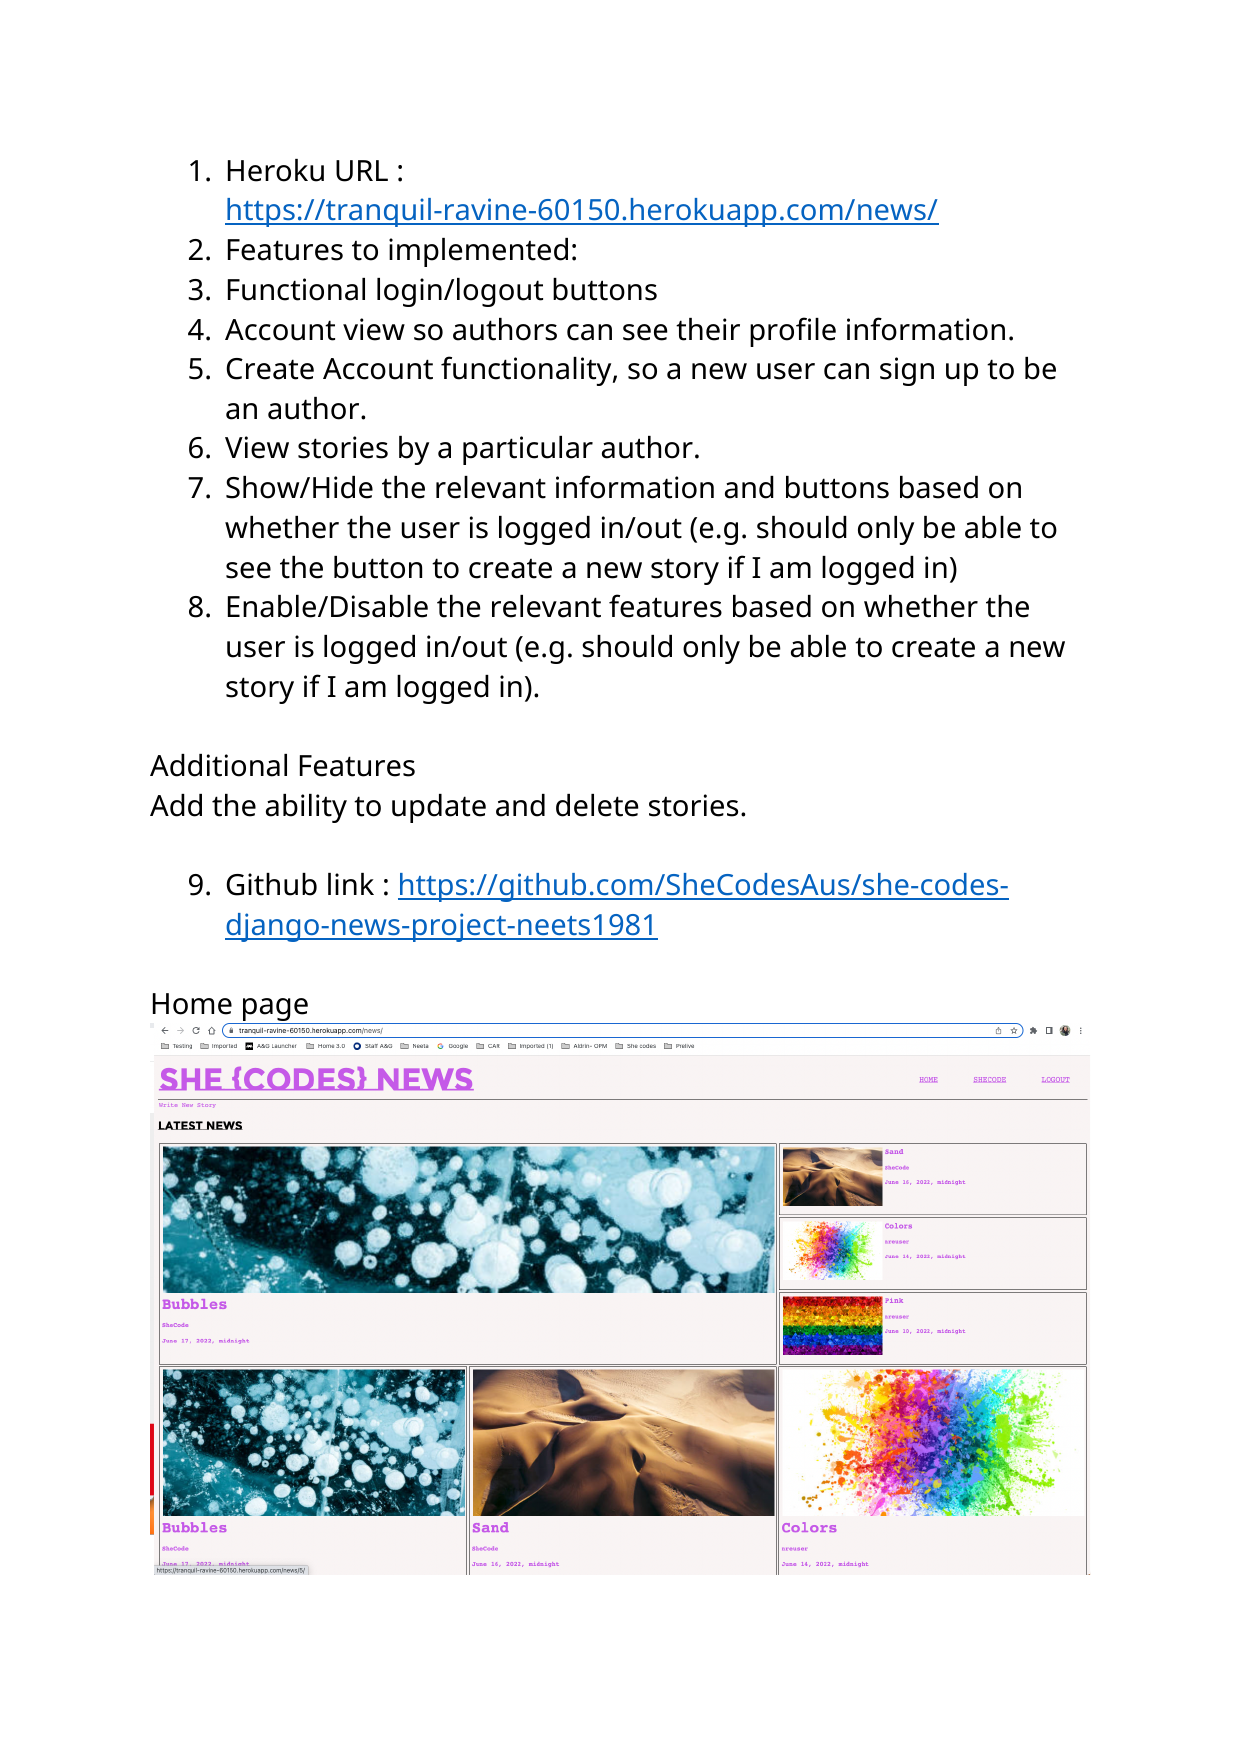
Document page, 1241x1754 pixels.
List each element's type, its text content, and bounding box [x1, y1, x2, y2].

list Create Account functionality, so a new user can sign up to be an author. [187, 348, 1090, 428]
list Features to implemented: [187, 229, 1090, 269]
list Github link : https://github.com/SheCodesAus/she-codes-django-news-project-neets1981 [187, 864, 1090, 944]
picture [150, 1023, 1091, 1575]
list Heroku URL : https://tranquil-ravine-60150.herokuapp.com/news/ [187, 150, 1090, 229]
list Enable/Disable the relevant features based on whether the user is logged in/out (e.g. should only be able to create a new story if I am logged in). [187, 587, 1090, 706]
list Account view so authors can see their profile information. [187, 309, 1090, 348]
text Add the ability to update and delete stories. [150, 785, 1090, 825]
text Additional Features [150, 745, 1090, 785]
list Show/Hide the relevant information and buttons based on whether the user is logged in/out (e.g. should only be able to see the button to create a new story if I am logged in) [187, 467, 1090, 587]
list View stories by a particular author. [187, 428, 1090, 467]
list Functional login/logout buttons [187, 269, 1090, 309]
text Home page [150, 983, 1090, 1023]
